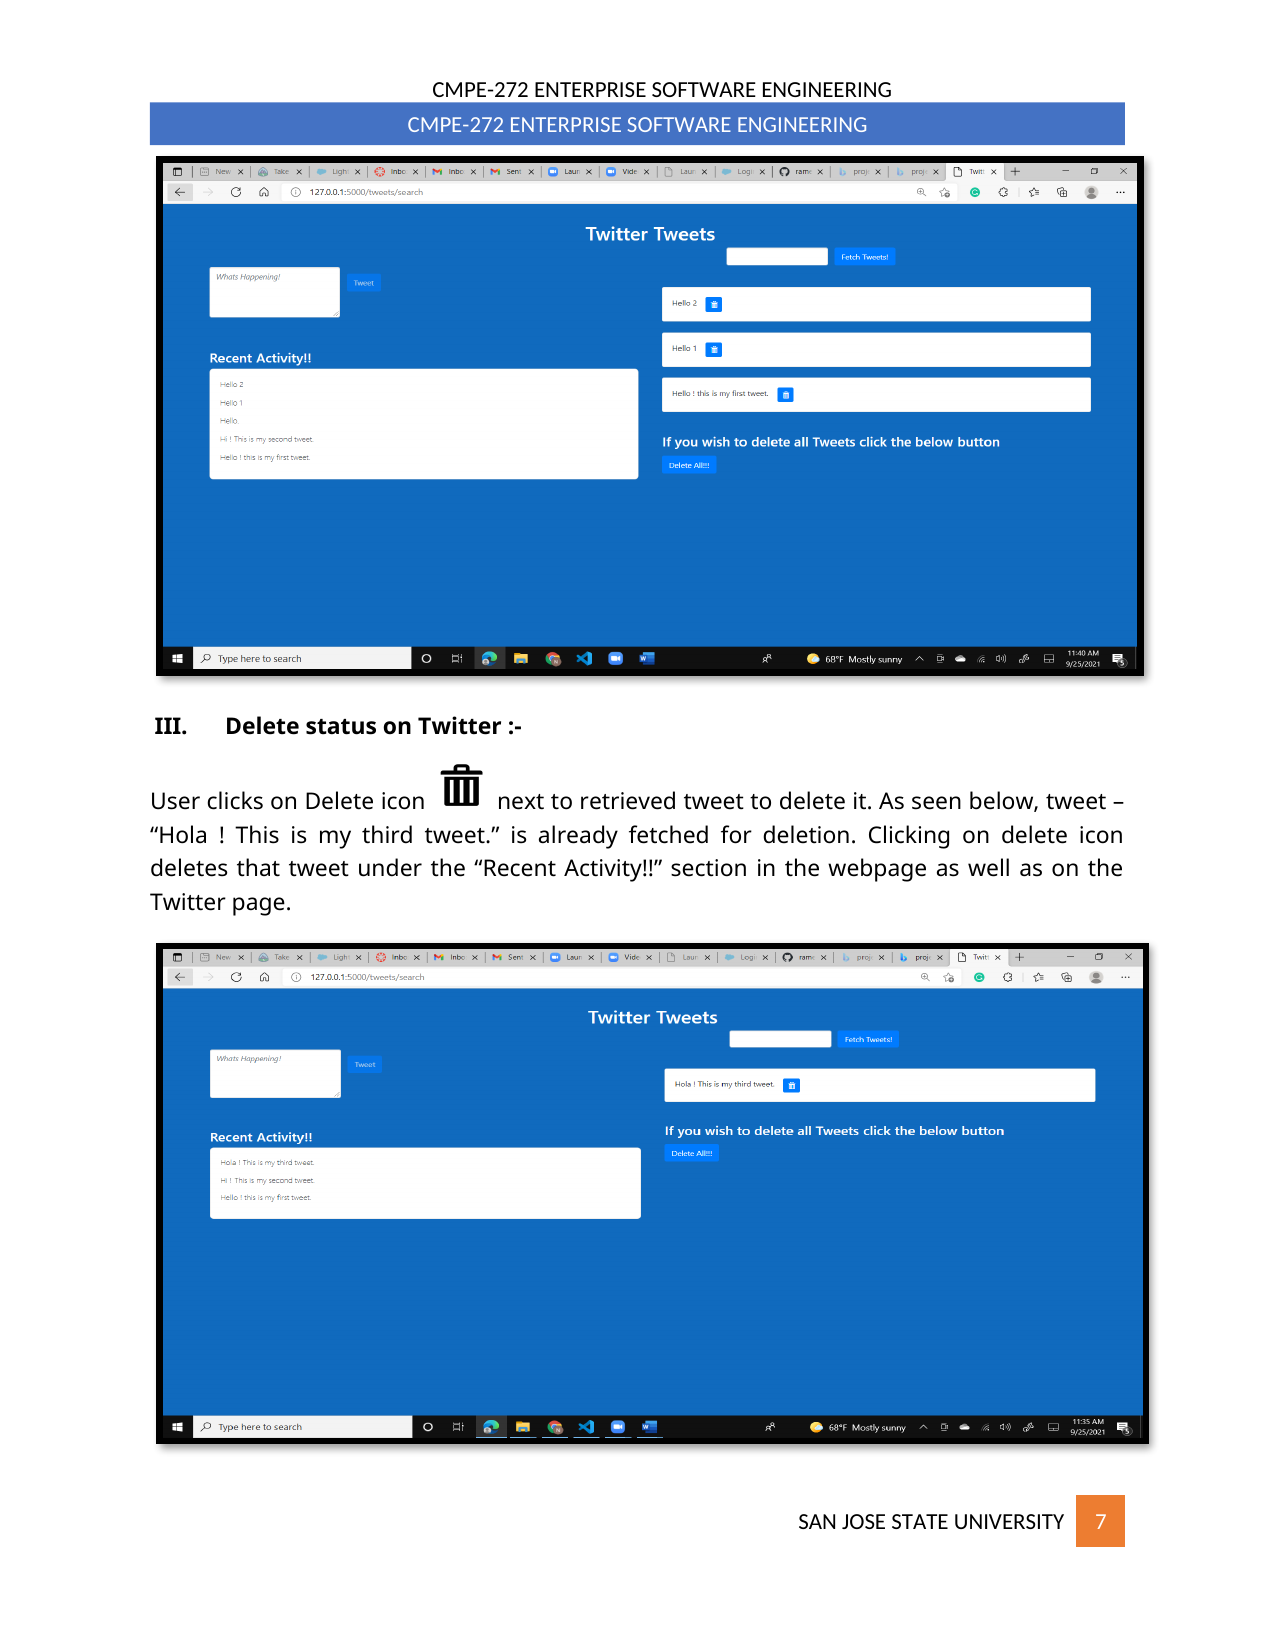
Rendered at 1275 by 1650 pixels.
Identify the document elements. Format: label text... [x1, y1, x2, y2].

picture [163, 949, 1143, 1438]
list Delete status on Twitter :- [187, 710, 1125, 741]
text User clicks on Delete icon next to retrieved tweet to delete it. As seen below, tweet – “Hola ! This is my third tweet.” is already fetched for deletion. Clicking on delete icon deletes that tweet under the “Recent Activity!!” section in the webpage as well as on the Twitter page. [150, 760, 1125, 917]
picture [163, 163, 1137, 669]
picture [432, 760, 491, 810]
